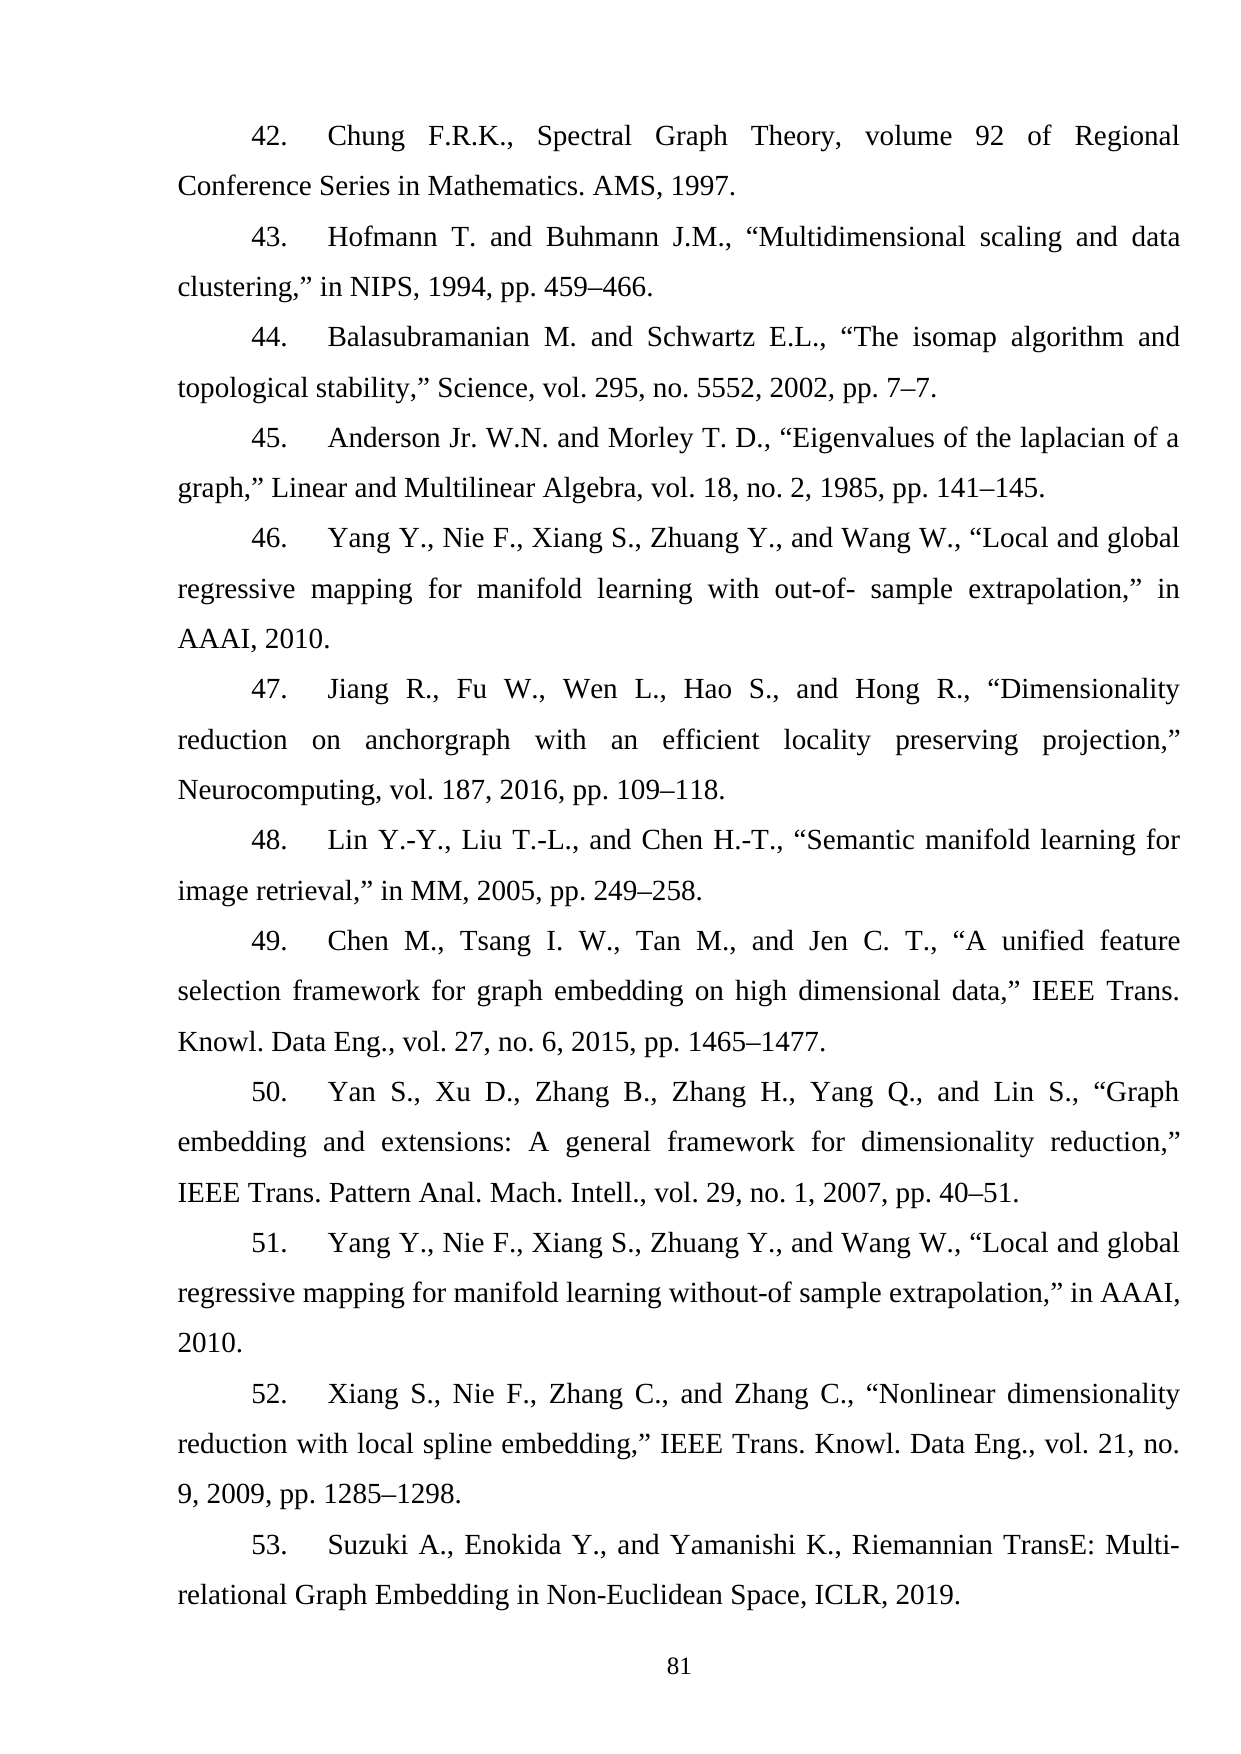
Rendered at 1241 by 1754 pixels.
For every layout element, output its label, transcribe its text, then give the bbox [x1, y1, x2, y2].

list Xiang S., Nie F., Zhang C., and Zhang C., “Nonlinear dimensionality reduction with local spline embedding,” IEEE Trans. Knowl. Data Eng., vol. 21, no. 9, 2009, pp. 1285–1298. [177, 1376, 1181, 1510]
list Lin Y.-Y., Liu T.-L., and Chen H.-T., “Semantic manifold learning for image retrieval,” in MM, 2005, pp. 249–258. [177, 822, 1181, 906]
list Yang Y., Nie F., Xiang S., Zhuang Y., and Wang W., “Local and global regressive mapping for manifold learning with out-of- sample extrapolation,” in AAAI, 2010. [177, 521, 1181, 655]
list Jiang R., Fu W., Wen L., Hao S., and Hong R., “Dimensionality reduction on anchorgraph with an efficient locality preserving projection,” Neurocomputing, vol. 187, 2016, pp. 109–118. [177, 672, 1181, 806]
list Hofmann T. and Buhmann J.M., “Multidimensional scaling and data clustering,” in NIPS, 1994, pp. 459–466. [177, 219, 1181, 303]
list Yang Y., Nie F., Xiang S., Zhuang Y., and Wang W., “Local and global regressive mapping for manifold learning without-of sample extrapolation,” in AAAI, 2010. [177, 1225, 1181, 1359]
list Anderson Jr. W.N. and Morley T. D., “Eigenvalues of the laplacian of a graph,” Linear and Multilinear Algebra, vol. 18, no. 2, 1985, pp. 141–145. [177, 420, 1181, 504]
list Chung F.R.K., Spectral Graph Theory, volume 92 of Regional Conference Series in Mathematics. AMS, 1997. [177, 118, 1181, 202]
list Suzuki A., Enokida Y., and Yamanishi K., Riemannian TransE: Multi-relational Graph Embedding in Non-Euclidean Space, ICLR, 2019. [177, 1527, 1181, 1611]
list Chen M., Tsang I. W., Tan M., and Jen C. T., “A unified feature selection framework for graph embedding on high dimensional data,” IEEE Trans. Knowl. Data Eng., vol. 27, no. 6, 2015, pp. 1465–1477. [177, 923, 1181, 1057]
list Balasubramanian M. and Schwartz E.L., “The isomap algorithm and topological stability,” Science, vol. 295, no. 5552, 2002, pp. 7–7. [177, 319, 1181, 403]
list Yan S., Xu D., Zhang B., Zhang H., Yang Q., and Lin S., “Graph embedding and extensions: A general framework for dimensionality reduction,” IEEE Trans. Pattern Anal. Mach. Intell., vol. 29, no. 1, 2007, pp. 40–51. [177, 1074, 1181, 1208]
